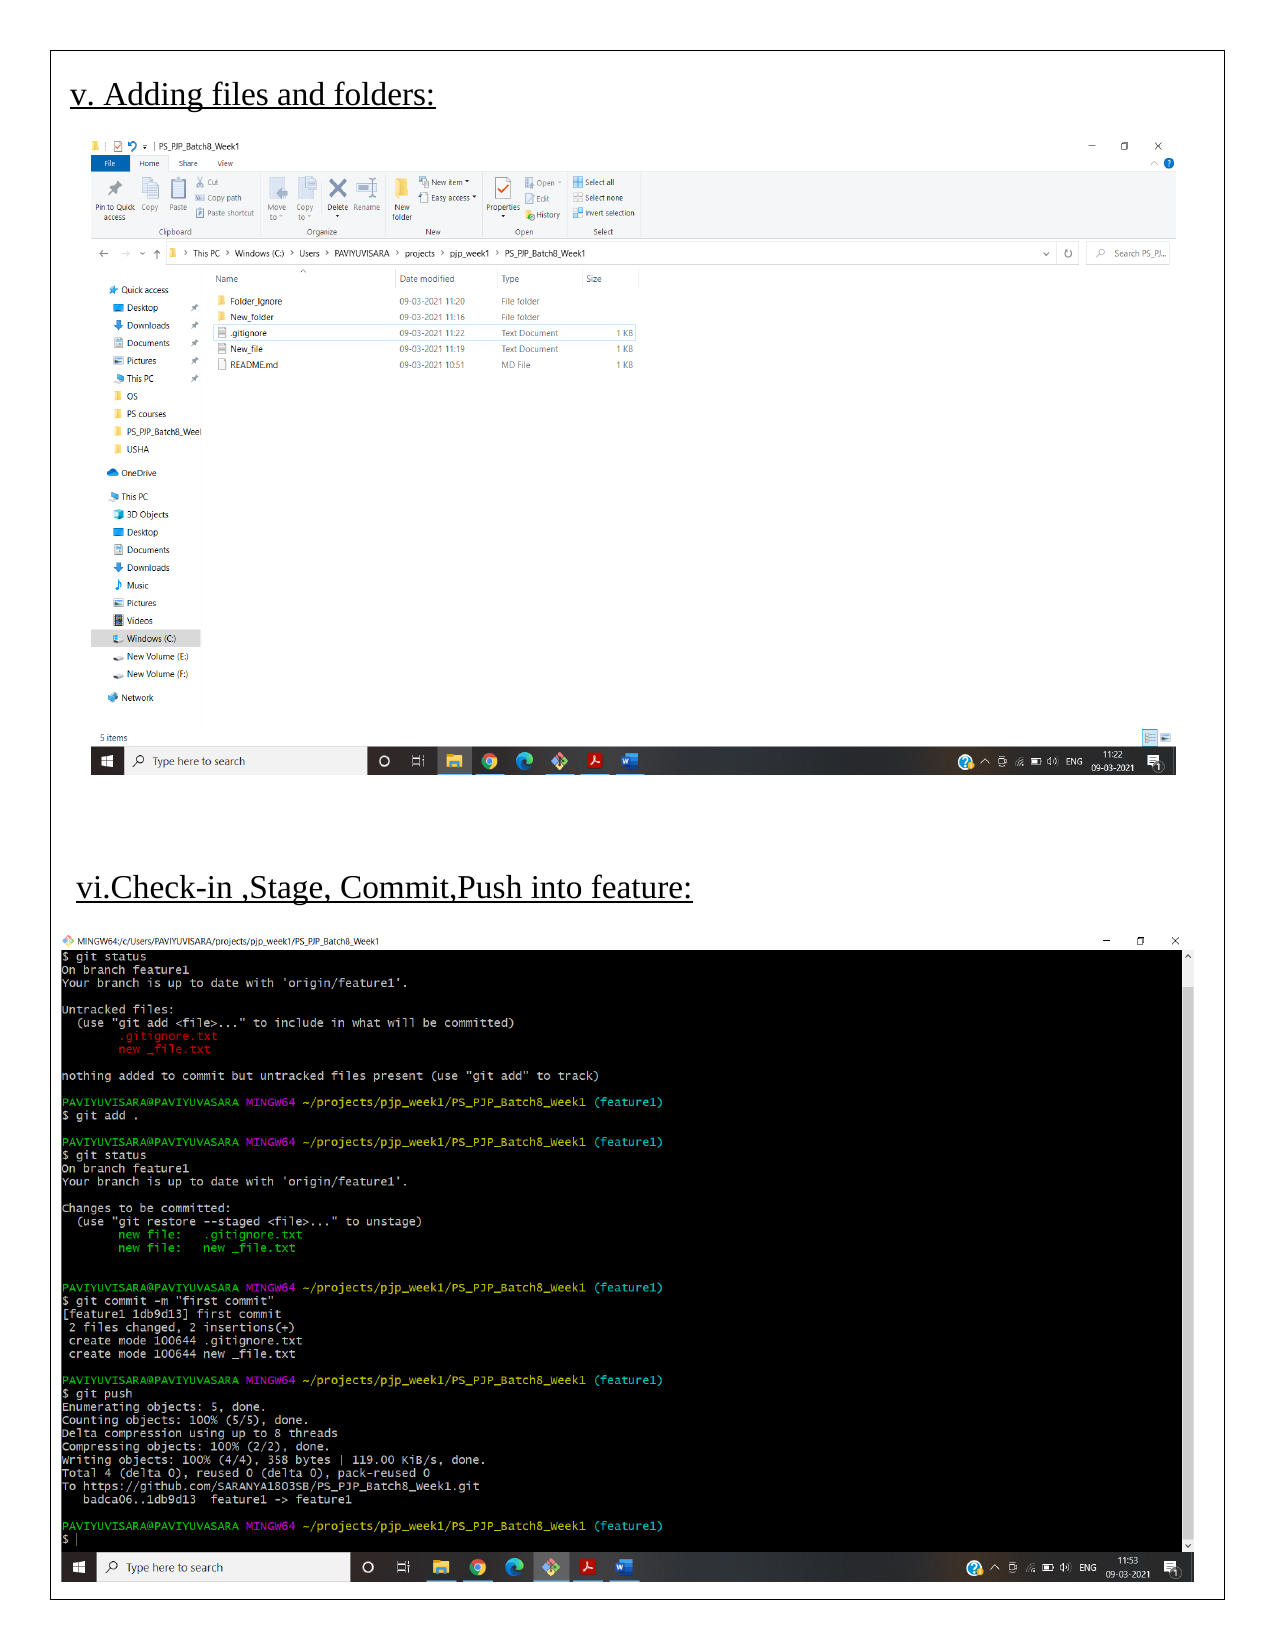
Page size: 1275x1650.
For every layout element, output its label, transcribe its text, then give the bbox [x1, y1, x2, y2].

picture [91, 138, 1176, 775]
picture [61, 932, 1194, 1582]
text v. Adding files and folders: [61, 74, 1213, 112]
text vi.Check-in ,Stage, Commit,Push into feature: [76, 868, 1213, 906]
